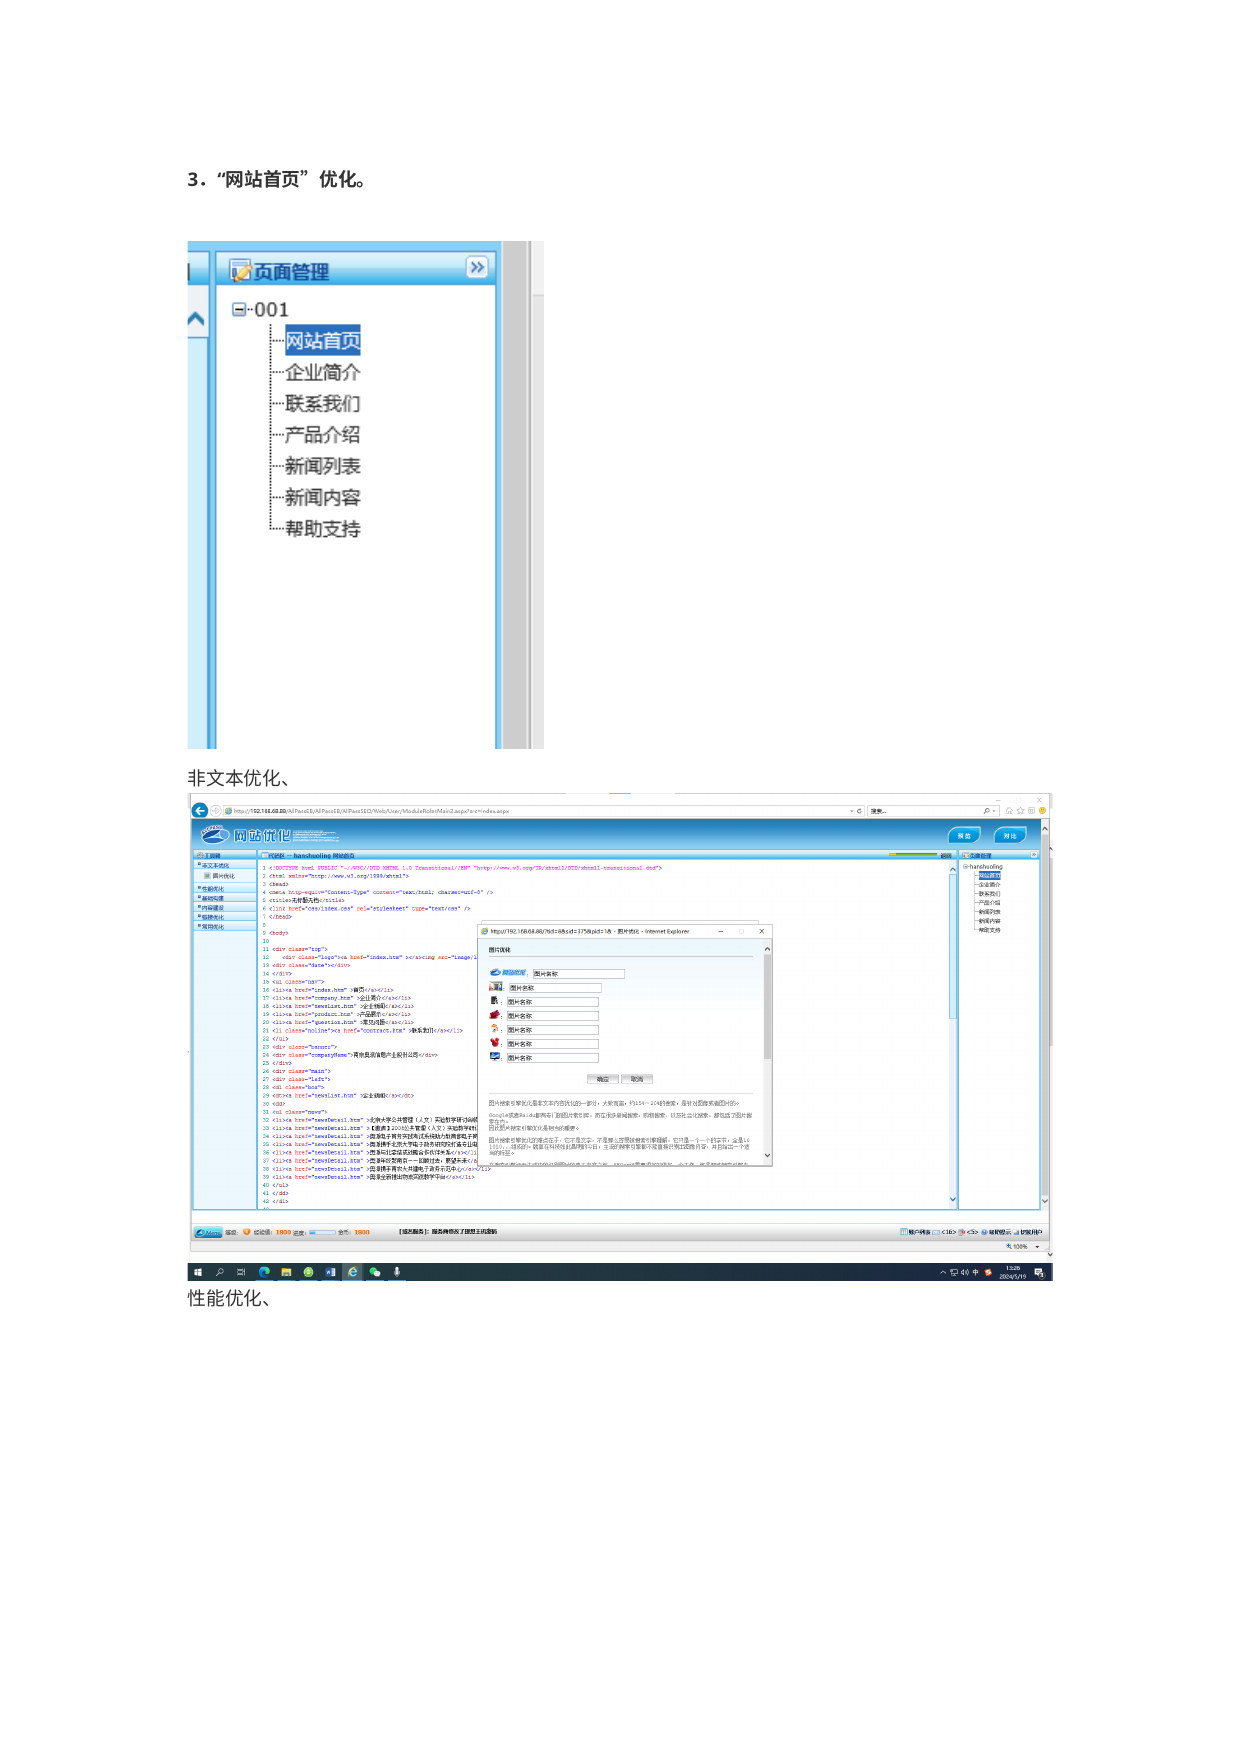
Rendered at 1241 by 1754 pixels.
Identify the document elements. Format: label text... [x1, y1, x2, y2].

text 非文本优化、性能优化、基础构建、内容建设、链接优化 、常用优化 [187, 1281, 1053, 1313]
text 非文本优化、性能优化、基础构建、内容建设、链接优化 、常用优化 [187, 761, 1053, 793]
subtitle “网站首页”优化。 [187, 162, 1053, 194]
picture [187, 241, 544, 749]
picture [187, 793, 1053, 1281]
